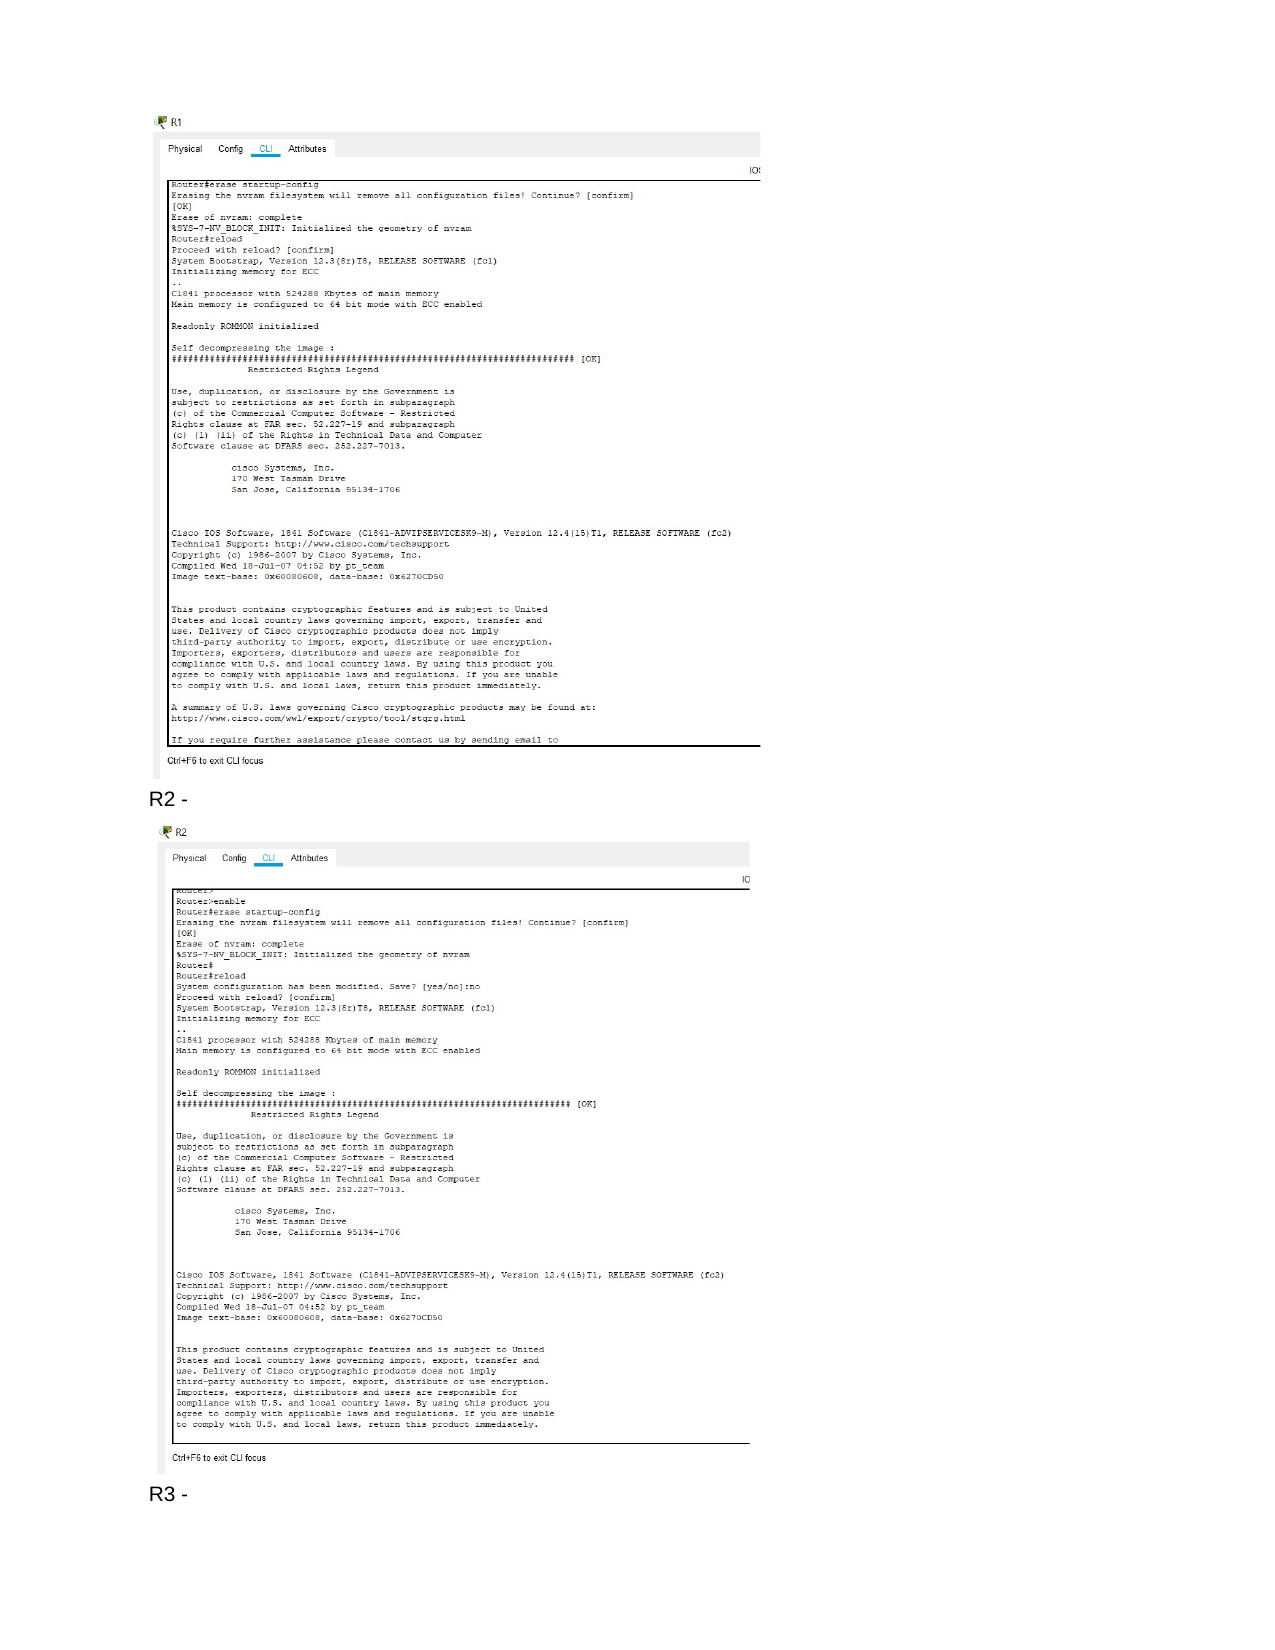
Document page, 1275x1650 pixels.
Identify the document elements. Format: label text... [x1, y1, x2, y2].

text R3 - [148, 1482, 1125, 1506]
picture [152, 112, 761, 779]
text R2 - [148, 787, 1125, 811]
picture [157, 822, 750, 1474]
